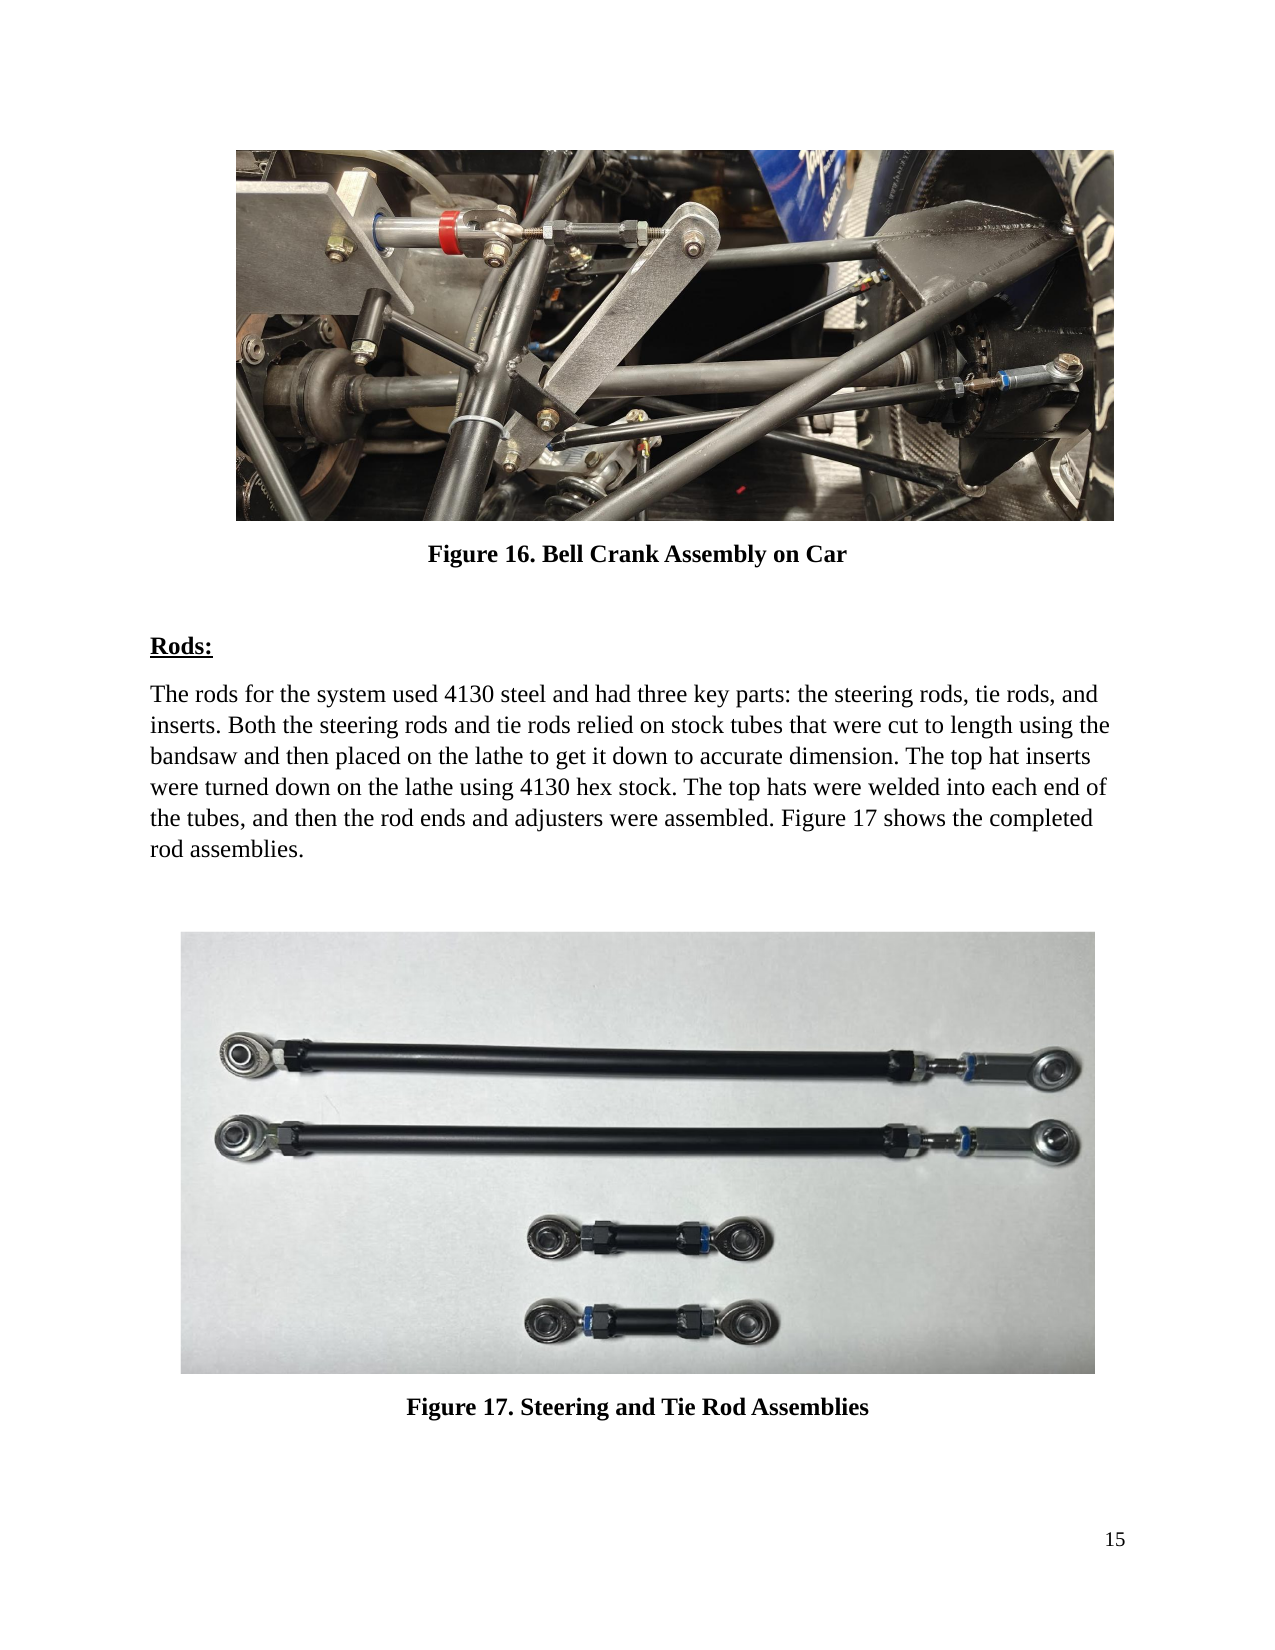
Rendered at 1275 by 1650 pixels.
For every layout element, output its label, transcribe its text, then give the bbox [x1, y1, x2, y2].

text The rods for the system used 4130 steel and had three key parts: the steering rods, tie rods, and inserts. Both the steering rods and tie rods relied on stock tubes that were cut to length using the bandsaw and then placed on the lathe to get it down to accurate dimension. The top hat inserts were turned down on the lathe using 4130 hex stock. The top hats were welded into each end of the tubes, and then the rod ends and adjusters were assembled. Figure 17 shows the completed rod assemblies. [150, 679, 1125, 863]
text Figure 16. Bell Crank Assembly on Car [150, 539, 1125, 568]
picture [236, 150, 1114, 521]
text Figure 17. Steering and Tie Rod Assemblies [150, 1392, 1125, 1421]
text Rods: [150, 631, 1125, 660]
picture [182, 932, 1094, 1374]
